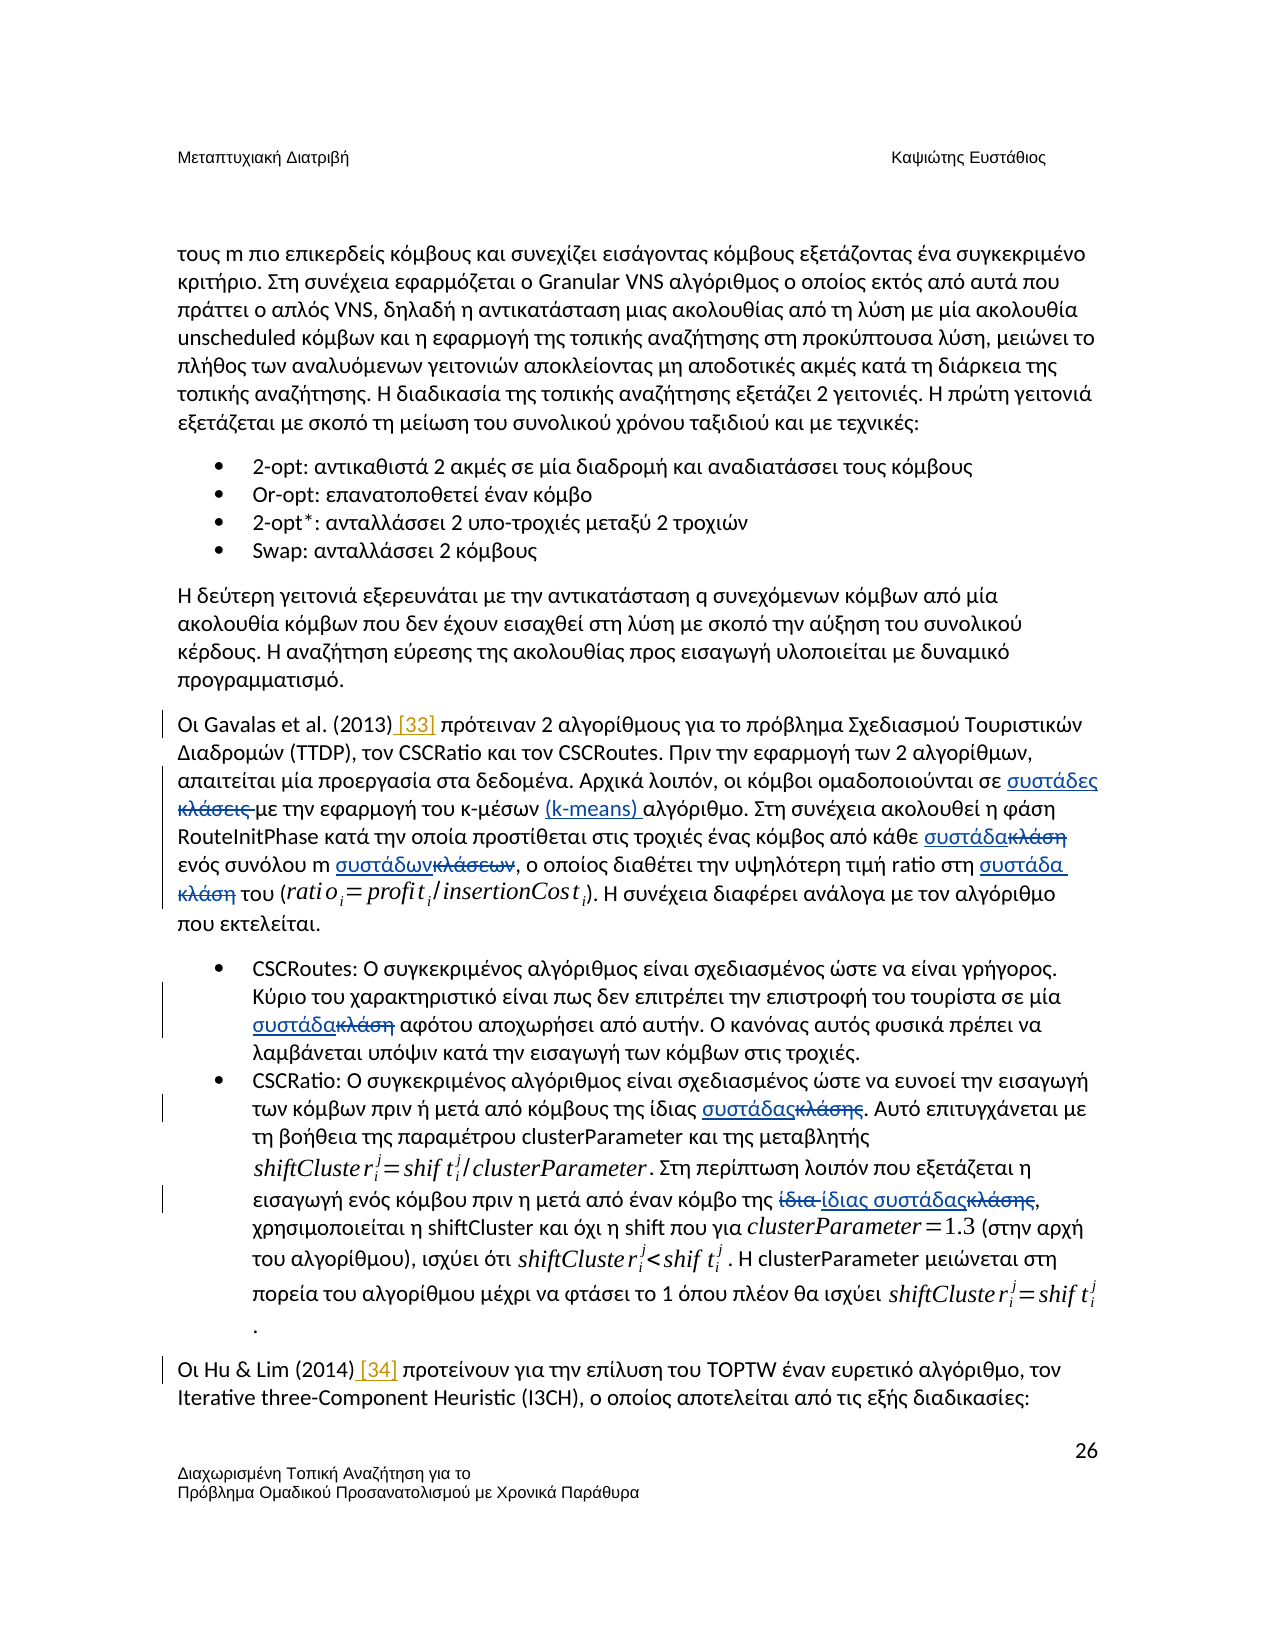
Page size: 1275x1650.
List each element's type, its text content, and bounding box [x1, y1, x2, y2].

text Οι Gavalas et al. (2013) πρότειναν 2 αλγορίθμους για το πρόβλημα Σχεδιασμού Τουριστικών Διαδρομών (TTDP), τον CSCRatio και τον CSCRoutes. Πριν την εφαρμογή των 2 αλγορίθμων, απαιτείται μία προεργασία στα δεδομένα. Αρχικά λοιπόν, οι κόμβοι ομαδοποιούνται σε με την εφαρμογή του κ-μέσων αλγόριθμο. Στη συνέχεια ακολουθεί η φάση RouteInitPhase κατά την οποία προστίθεται στις τροχιές ένας κόμβος από κάθε ενός συνόλου m , ο οποίος διαθέτει την υψηλότερη τιμή ratio στη του (). Η συνέχεια διαφέρει ανάλογα με τον αλγόριθμο που εκτελείται. [177, 710, 1098, 937]
list CSCRoutes: Ο συγκεκριμένος αλγόριθμος είναι σχεδιασμένος ώστε να είναι γρήγορος. Κύριο του χαρακτηριστικό είναι πως δεν επιτρέπει την επιστροφή του τουρίστα σε μία αφότου αποχωρήσει από αυτήν. Ο κανόνας αυτός φυσικά πρέπει να λαμβάνεται υπόψιν κατά την εισαγωγή των κόμβων στις τροχιές. [215, 954, 1098, 1066]
text Οι Hu & Lim (2014) προτείνουν για την επίλυση του TOPTW έναν ευρετικό αλγόριθμο, τον Iterative three-Component Heuristic (I3CH), ο οποίος αποτελείται από τις εξής διαδικασίες: [177, 1356, 1098, 1412]
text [177, 239, 1098, 436]
list CSCRatio: Ο συγκεκριμένος αλγόριθμος είναι σχεδιασμένος ώστε να ευνοεί την εισαγωγή των κόμβων πριν ή μετά από κόμβους της ίδιας . Αυτό επιτυγχάνεται με τη βοήθεια της παραμέτρου clusterParameter και της μεταβλητής . Στη περίπτωση λοιπόν που εξετάζεται η εισαγωγή ενός κόμβου πριν η μετά από έναν κόμβο της , χρησιμοποιείται η shiftCluster και όχι η shift που για (στην αρχή του αλγορίθμου), ισχύει ότι . Η clusterParameter μειώνεται στη πορεία του αλγορίθμου μέχρι να φτάσει το 1 όπου πλέον θα ισχύει . [215, 1066, 1098, 1339]
list 2-opt*: ανταλλάσσει 2 υπο-τροχιές μεταξύ 2 τροχιών [215, 508, 1098, 536]
text Η δεύτερη γειτονιά εξερευνάται με την αντικατάσταση q συνεχόμενων κόμβων από μία ακολουθία κόμβων που δεν έχουν εισαχθεί στη λύση με σκοπό την αύξηση του συνολικού κέρδους. Η αναζήτηση εύρεσης της ακολουθίας προς εισαγωγή υλοποιείται με δυναμικό προγραμματισμό. [177, 581, 1098, 693]
list 2-opt: αντικαθιστά 2 ακμές σε μία διαδρομή και αναδιατάσσει τους κόμβους [215, 452, 1098, 480]
list Swap: ανταλλάσσει 2 κόμβους [215, 536, 1098, 564]
list Or-opt: επανατοποθετεί έναν κόμβο [215, 480, 1098, 508]
